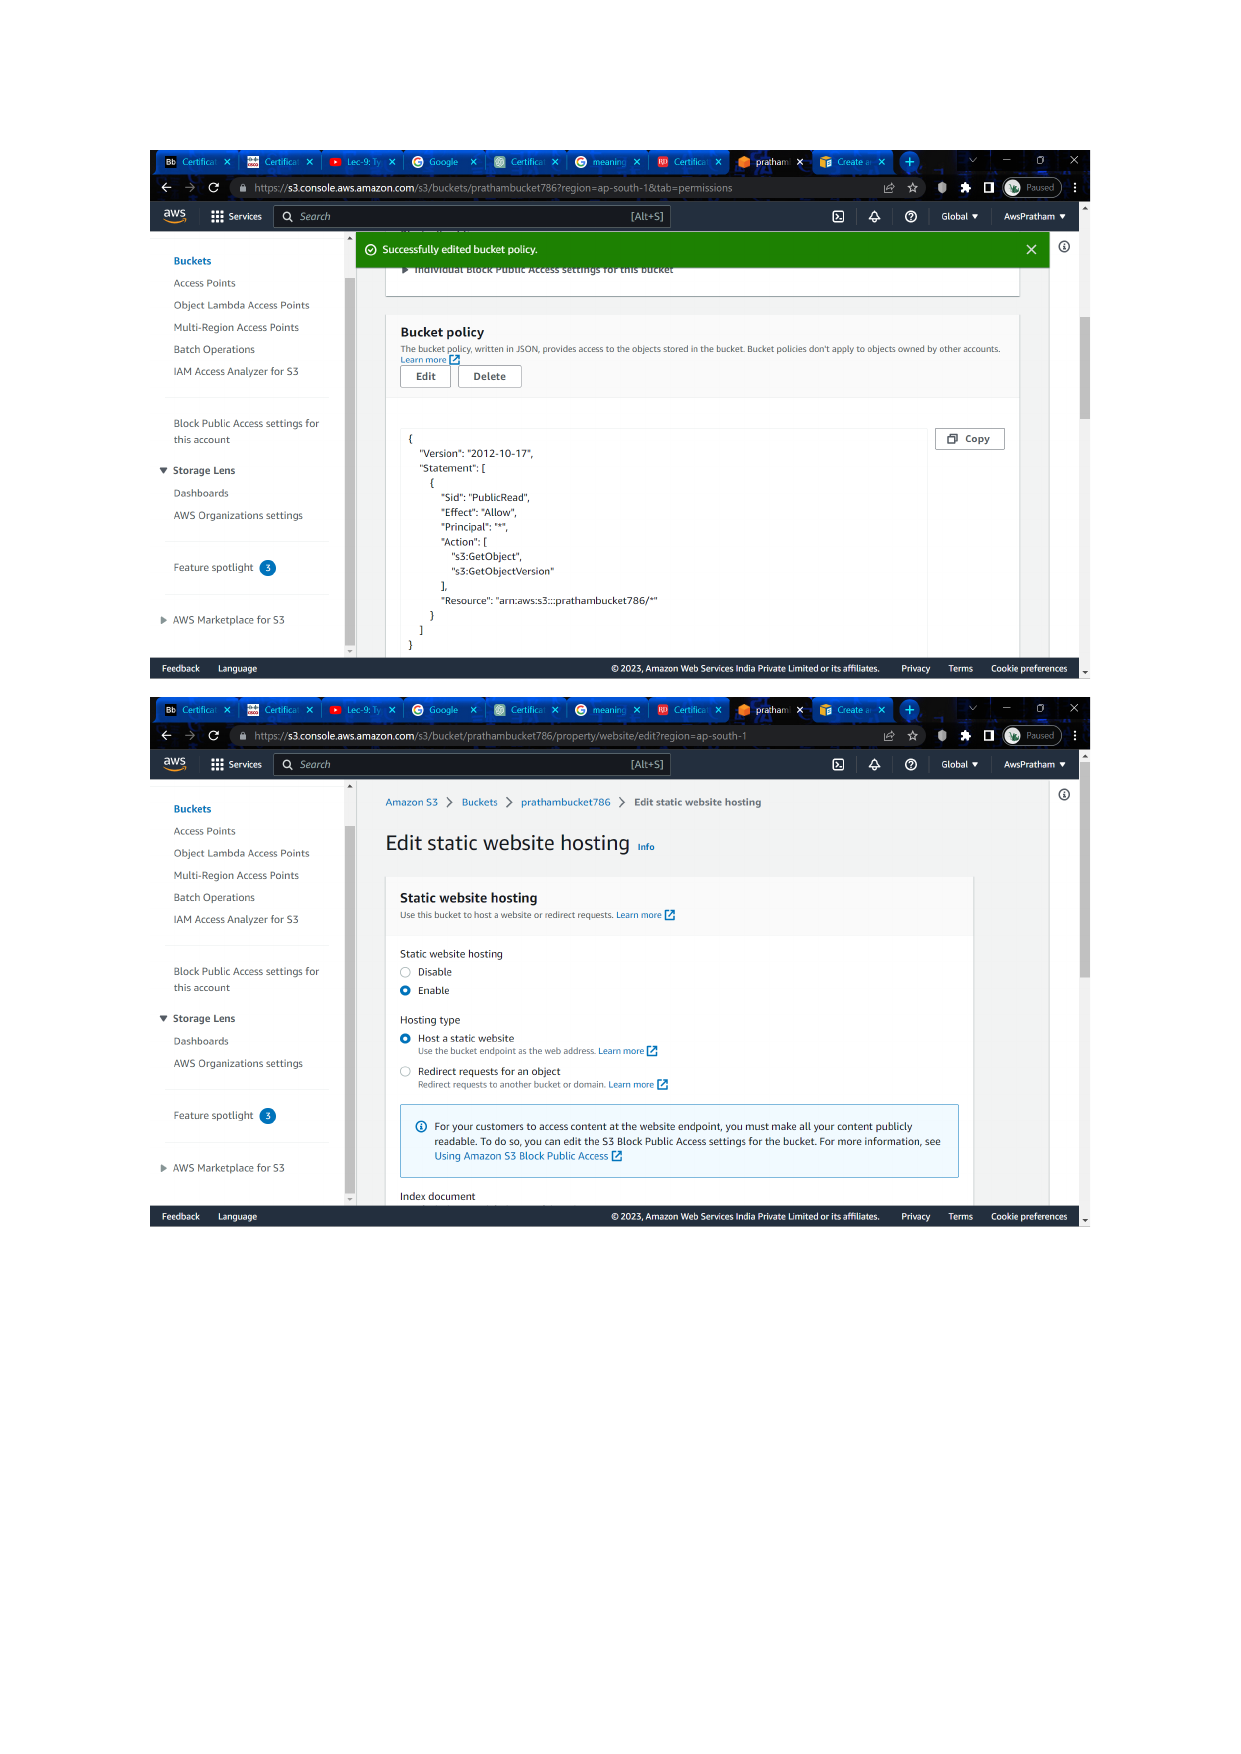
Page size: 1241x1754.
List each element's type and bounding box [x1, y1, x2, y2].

picture [150, 697, 1091, 1227]
picture [150, 150, 1091, 679]
